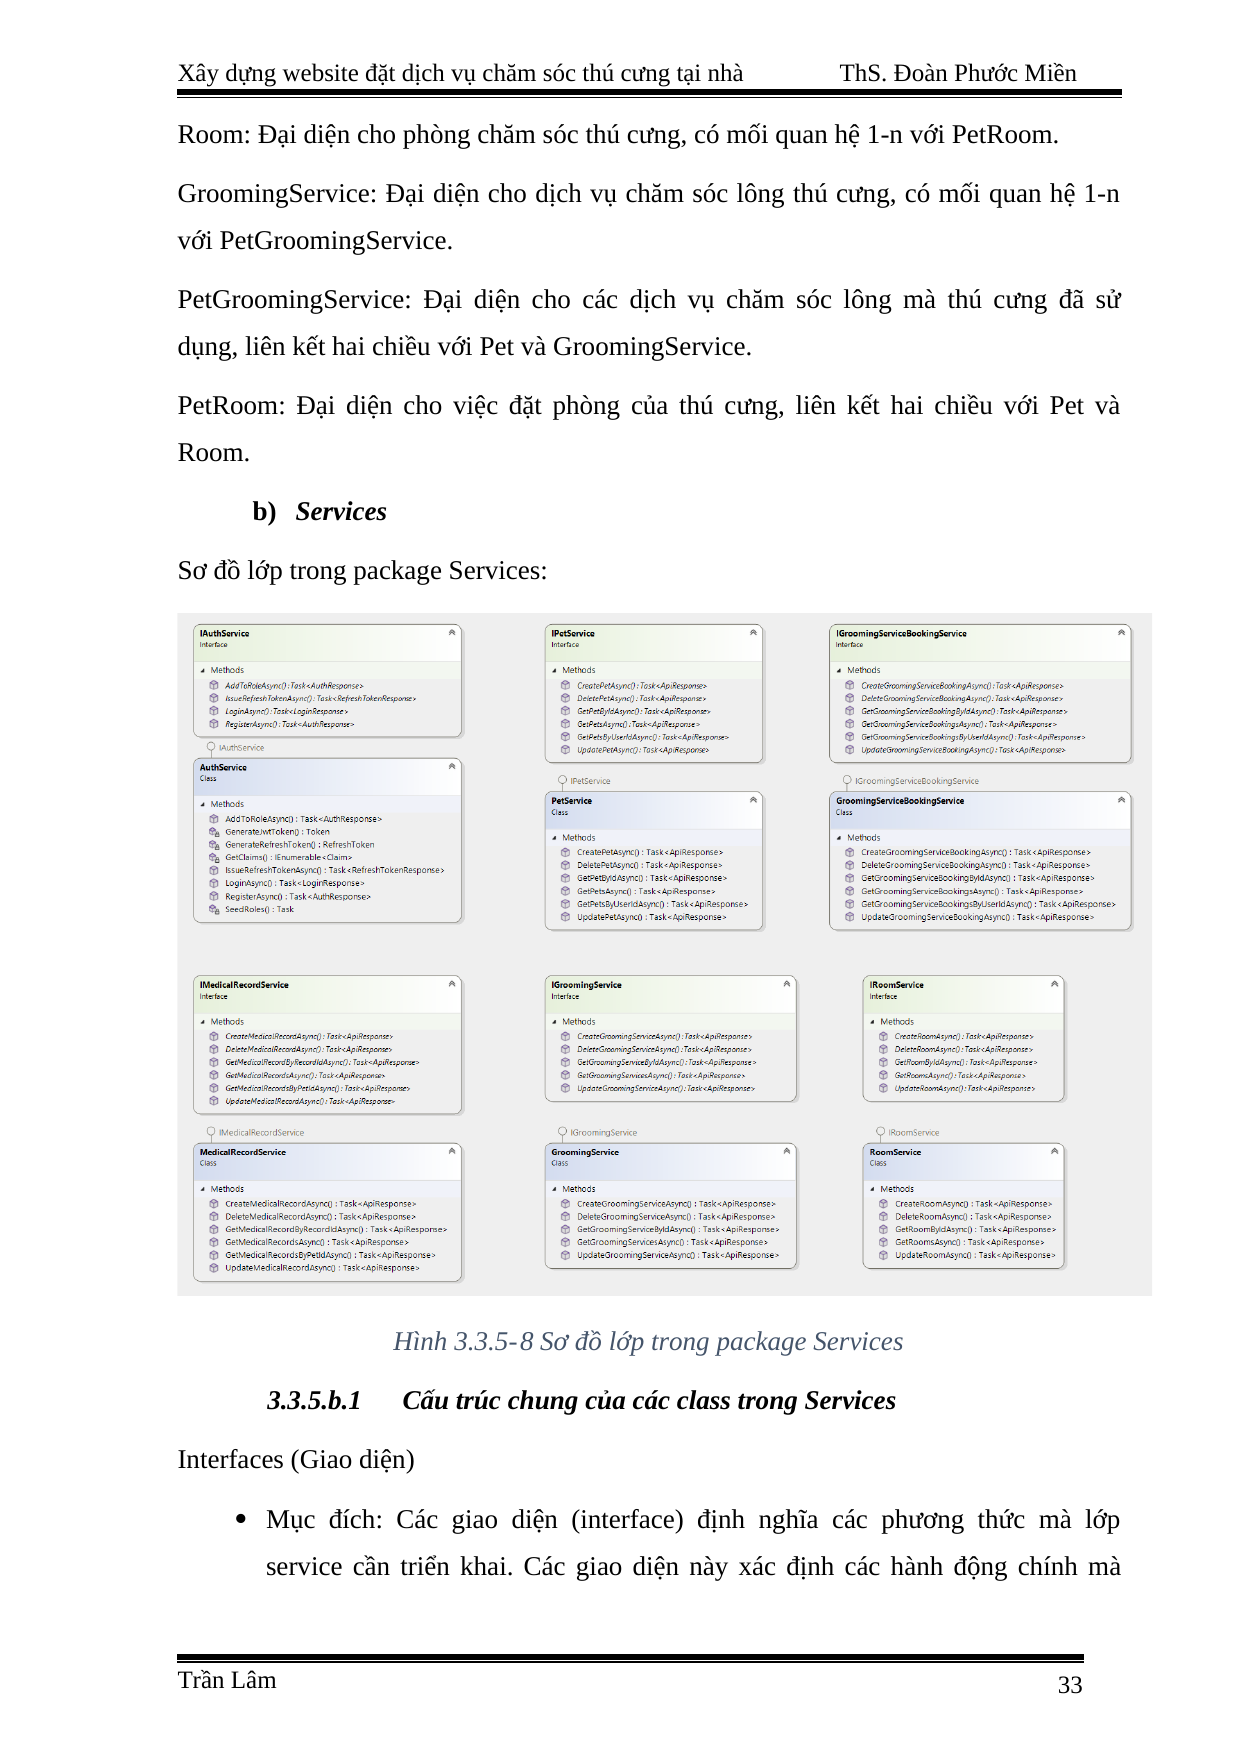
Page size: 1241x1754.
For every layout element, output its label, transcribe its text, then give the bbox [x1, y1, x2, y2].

text PetGroomingService: Đại diện cho các dịch vụ chăm sóc lông mà thú cưng đã sử dụng, liên kết hai chiều với Pet và GroomingService. [177, 283, 1122, 361]
picture [177, 613, 1153, 1296]
subtitle Services [252, 495, 1122, 526]
text PetRoom: Đại diện cho việc đặt phòng của thú cưng, liên kết hai chiều với Pet và Room. [177, 389, 1122, 467]
text Room: Đại diện cho phòng chăm sóc thú cưng, có mối quan hệ 1-n với PetRoom. [177, 118, 1122, 149]
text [236, 1503, 1122, 1581]
text Interfaces (Giao diện) [177, 1444, 1122, 1475]
subtitle Cấu trúc chung của các class trong Services [267, 1384, 1122, 1416]
text Sơ đồ lớp trong package Services: [177, 554, 1122, 585]
text GroomingService: Đại diện cho dịch vụ chăm sóc lông thú cưng, có mối quan hệ 1-n với PetGroomingService. [177, 177, 1122, 255]
